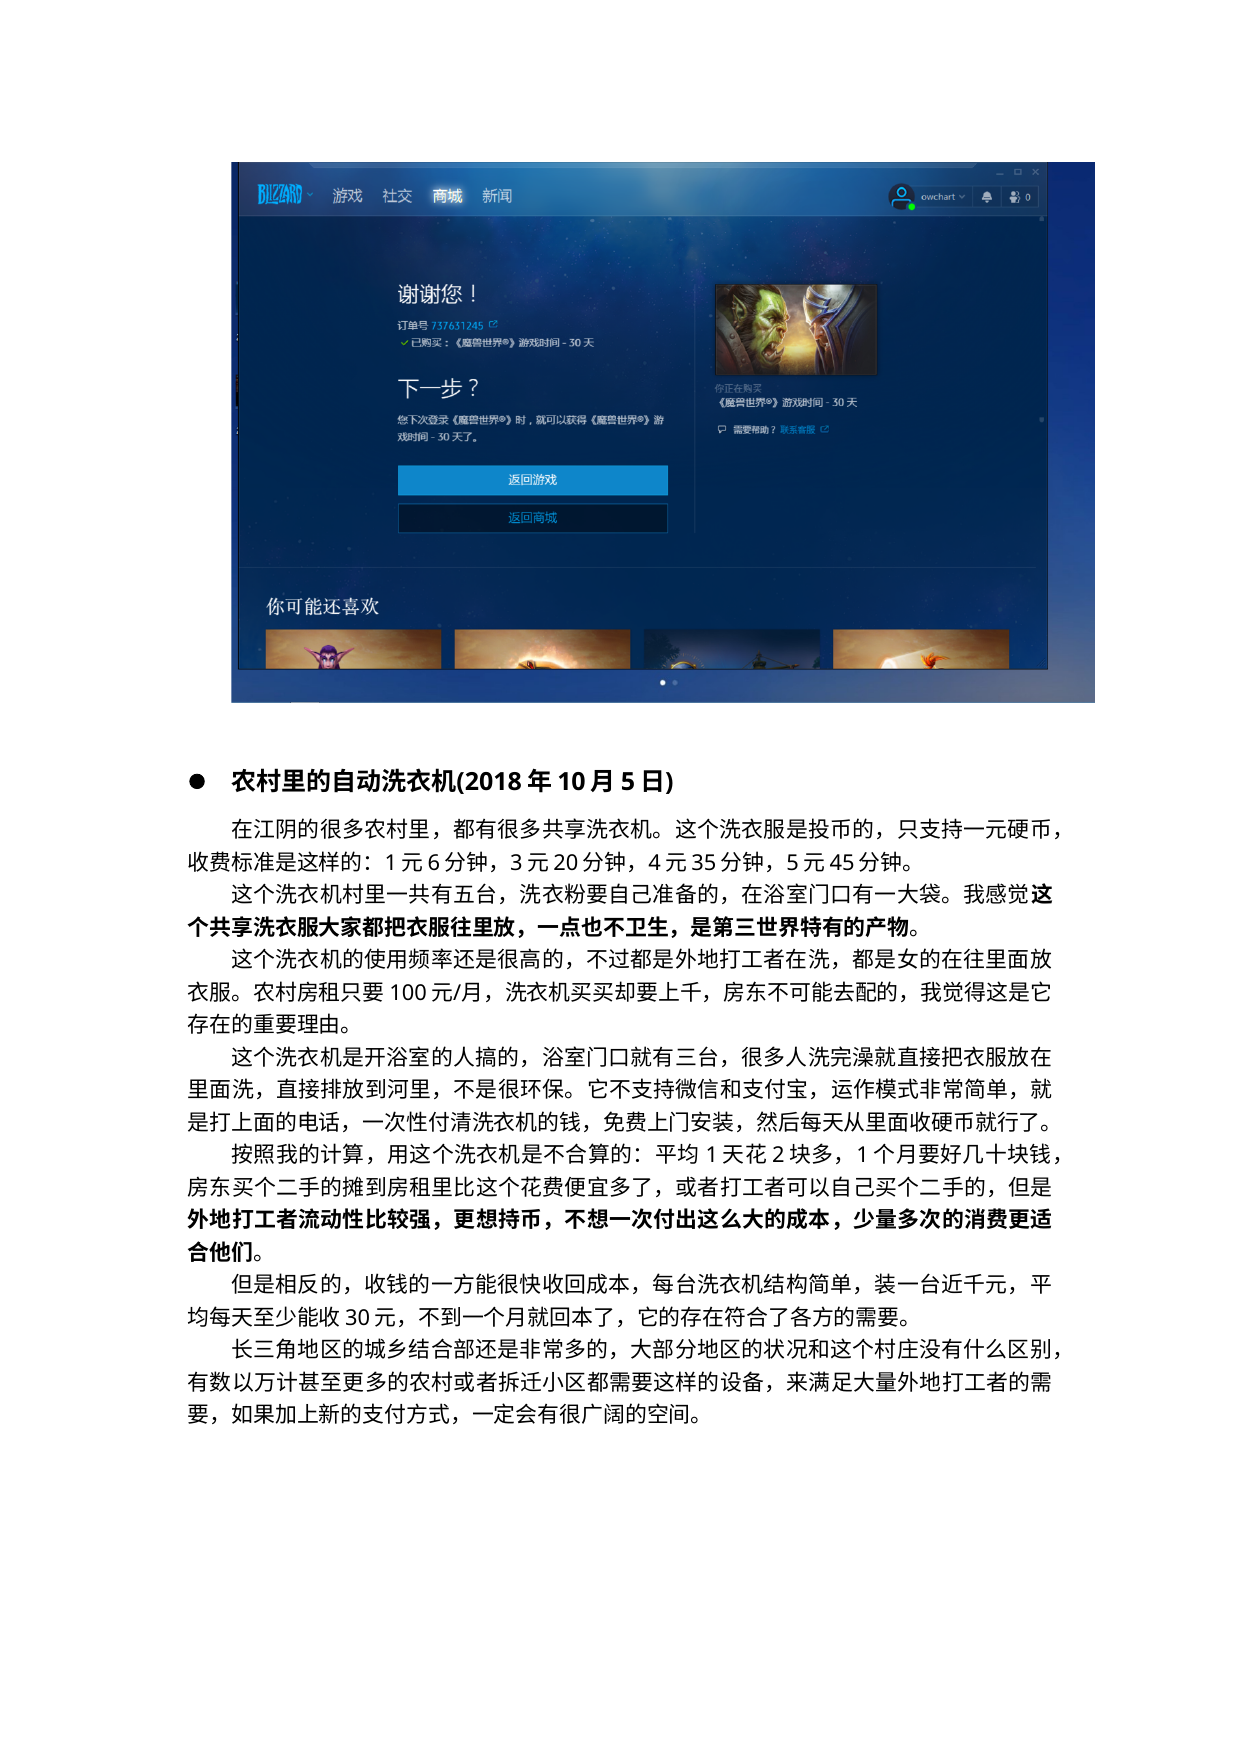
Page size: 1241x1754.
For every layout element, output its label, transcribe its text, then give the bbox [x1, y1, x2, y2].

text 这个洗衣机是开浴室的人搞的，浴室门口就有三台，很多人洗完澡就直接把衣服放在里面洗，直接排放到河里，不是很环保。它不支持微信和支付宝，运作模式非常简单，就是打上面的电话，一次性付清洗衣机的钱，免费上门安装，然后每天从里面收硬币就行了。 [187, 1039, 1053, 1137]
text 长三角地区的城乡结合部还是非常多的，大部分地区的状况和这个村庄没有什么区别，有数以万计甚至更多的农村或者拆迁小区都需要这样的设备，来满足大量外地打工者的需要，如果加上新的支付方式，一定会有很广阔的空间。 [187, 1332, 1053, 1429]
text 这个洗衣机村里一共有五台，洗衣粉要自己准备的，在浴室门口有一大袋。我感觉这个共享洗衣服大家都把衣服往里放，一点也不卫生，是第三世界特有的产物。 [187, 877, 1053, 942]
list 农村里的自动洗衣机(2018年10月5日) [187, 747, 1053, 812]
picture [231, 162, 1095, 703]
text 但是相反的，收钱的一方能很快收回成本，每台洗衣机结构简单，装一台近千元，平均每天至少能收30元，不到一个月就回本了，它的存在符合了各方的需要。 [187, 1267, 1053, 1332]
text 这个洗衣机的使用频率还是很高的，不过都是外地打工者在洗，都是女的在往里面放衣服。农村房租只要100元/月，洗衣机买买却要上千，房东不可能去配的，我觉得这是它存在的重要理由。 [187, 942, 1053, 1039]
text 在江阴的很多农村里，都有很多共享洗衣机。这个洗衣服是投币的，只支持一元硬币，收费标准是这样的：1元6分钟，3元20分钟，4元35分钟，5元45分钟。 [187, 812, 1053, 877]
text 按照我的计算，用这个洗衣机是不合算的：平均1天花2块多，1个月要好几十块钱，房东买个二手的摊到房租里比这个花费便宜多了，或者打工者可以自己买个二手的，但是外地打工者流动性比较强，更想持币，不想一次付出这么大的成本，少量多次的消费更适合他们。 [187, 1137, 1053, 1267]
